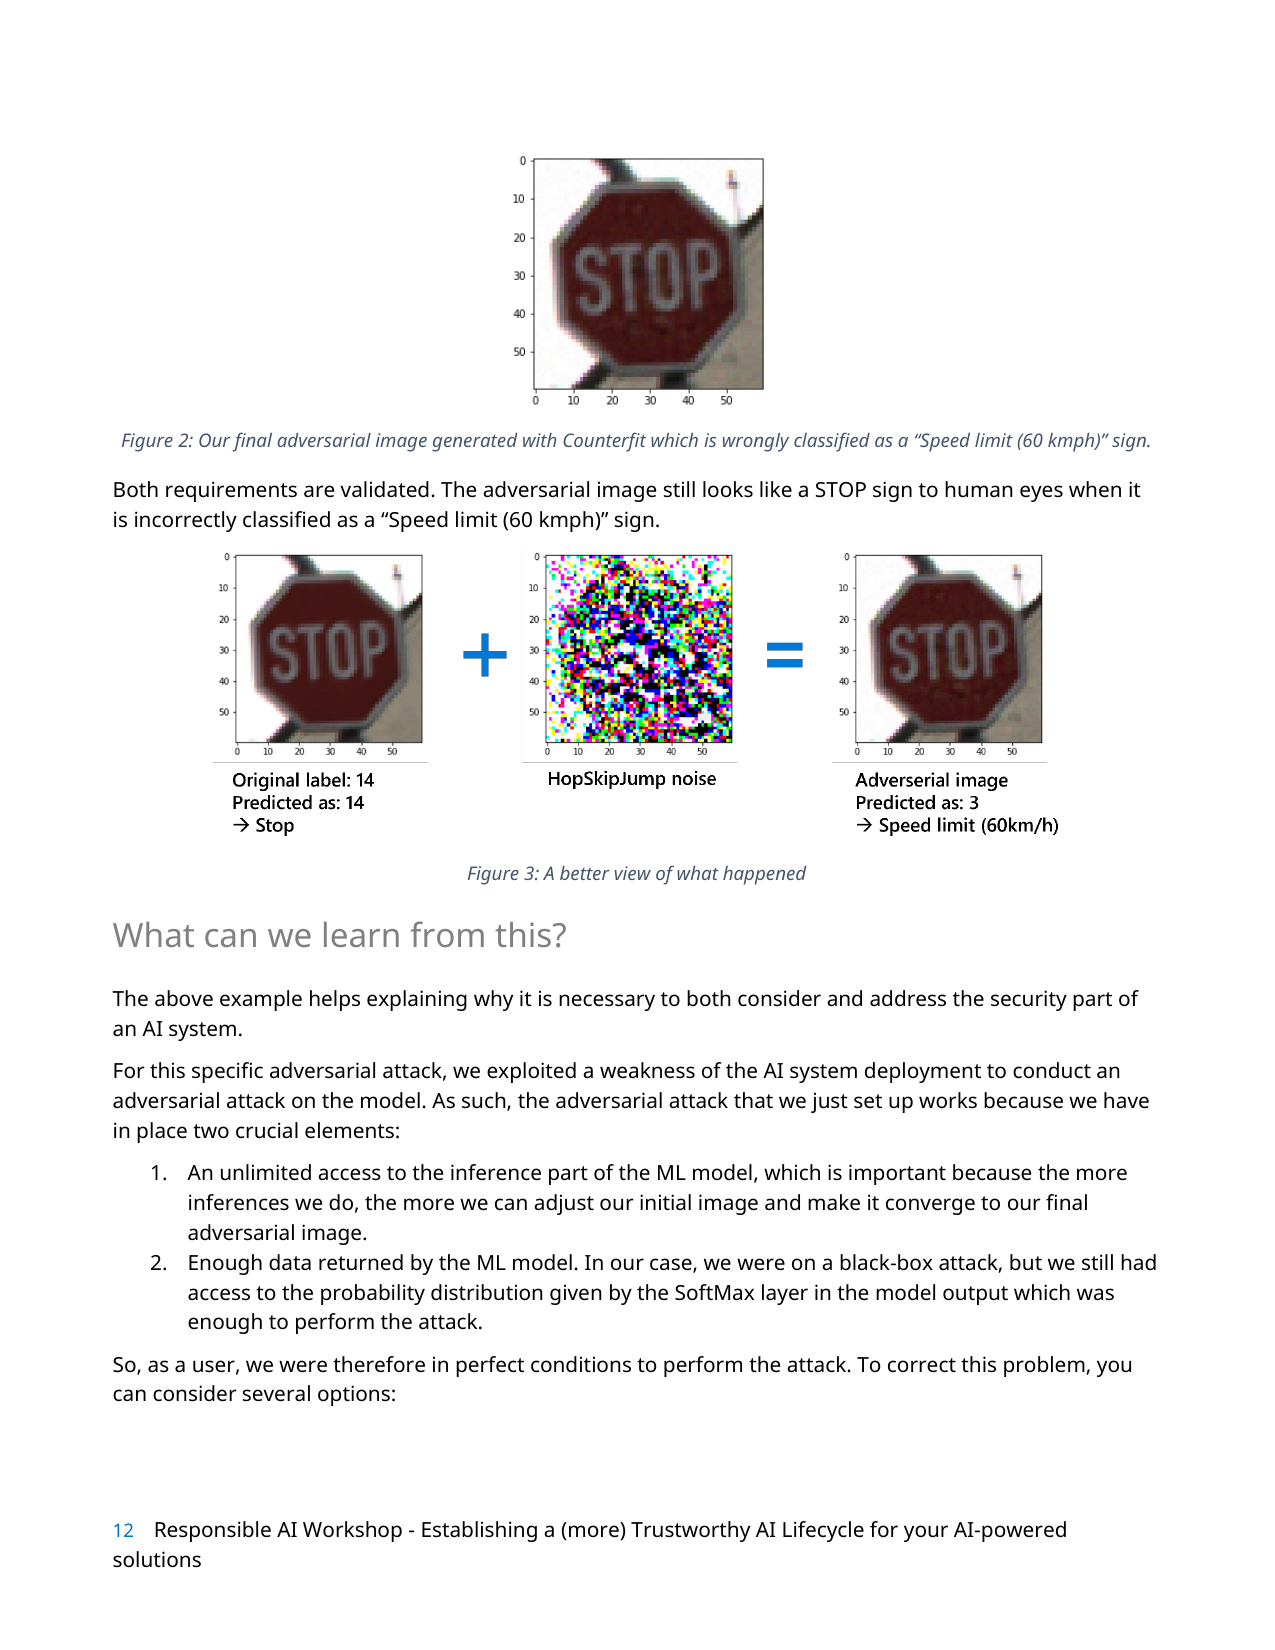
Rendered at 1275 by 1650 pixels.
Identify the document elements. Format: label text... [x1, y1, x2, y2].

picture [505, 150, 770, 414]
list An unlimited access to the inference part of the ML model, which is important because the more inferences we do, the more we can adjust our initial image and make it converge to our final adversarial image. [150, 1158, 1162, 1247]
subtitle What can we learn from this? [112, 912, 1162, 957]
text The above example helps explaining why it is necessary to both consider and address the security part of an AI system. [112, 984, 1162, 1043]
text Both requirements are validated. The adversarial image still looks like a STOP sign to human eyes when it is incorrectly classified as a “Speed limit (60 kmph)” sign. [112, 475, 1162, 533]
text Figure : Our final adversarial image generated with Counterfit which is wrongly classified as a “Speed limit (60 kmph)” sign. [112, 428, 1162, 453]
picture [212, 547, 1063, 847]
text Figure : A better view of what happened [112, 860, 1162, 886]
text So, as a user, we were therefore in perfect conditions to perform the attack. To correct this problem, you can consider several options: [112, 1350, 1162, 1408]
list Enough data returned by the ML model. In our case, we were on a black-box attack, but we still had access to the probability distribution given by the SoftMax layer in the model output which was enough to perform the attack. [150, 1248, 1162, 1336]
text For this specific adversarial attack, we exploited a weakness of the AI system deployment to conduct an adversarial attack on the model. As such, the adversarial attack that we just set up works because we have in place two crucial elements: [112, 1057, 1162, 1145]
